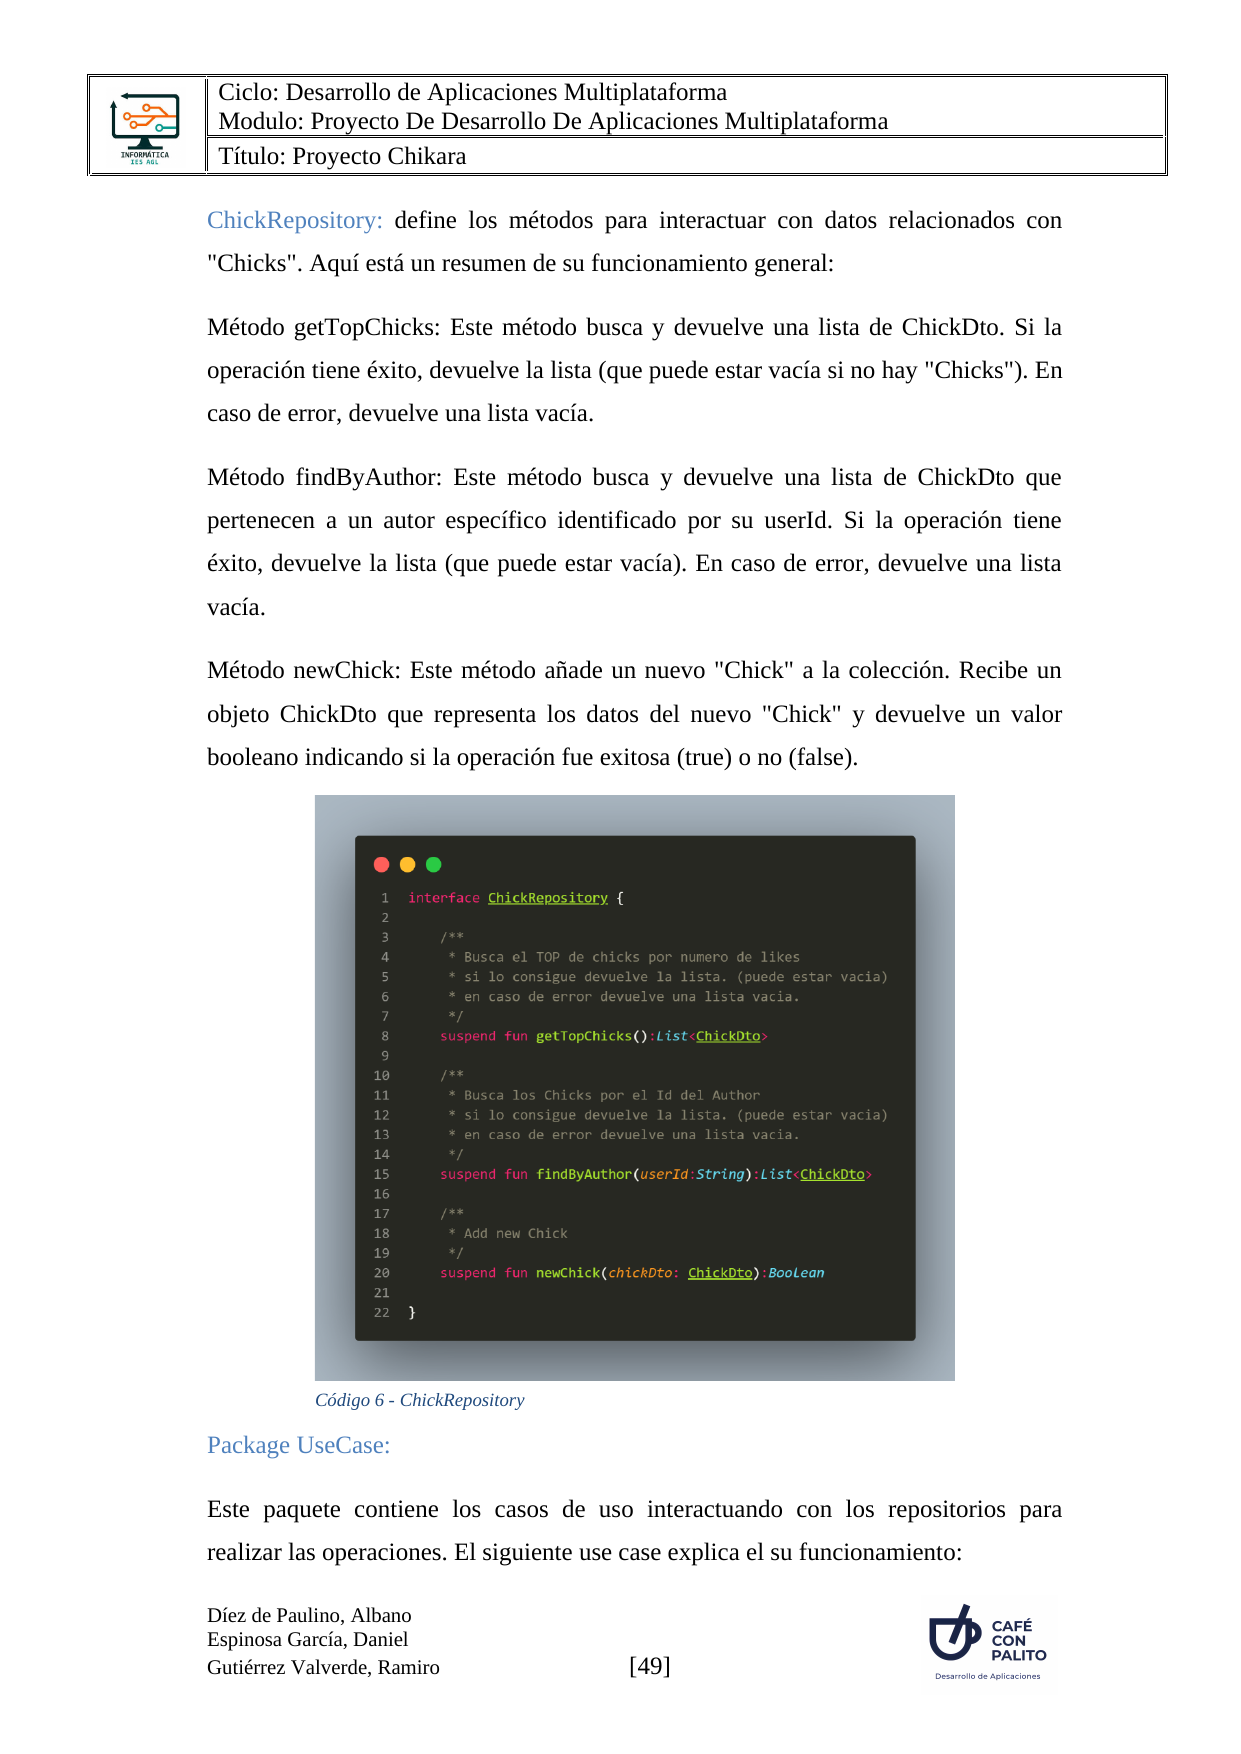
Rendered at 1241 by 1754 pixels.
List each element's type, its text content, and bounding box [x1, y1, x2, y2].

text Este paquete contiene los casos de uso interactuando con los repositorios para realizar las operaciones. El siguiente use case explica el su funcionamiento: [207, 1494, 1063, 1566]
text Método newChick: Este método añade un nuevo "Chick" a la colección. Recibe un objeto ChickDto que representa los datos del nuevo "Chick" y devuelve un valor booleano indicando si la operación fue exitosa (true) o no (false). [207, 656, 1063, 771]
picture [106, 87, 186, 168]
picture [921, 1595, 1058, 1695]
text Método getTopChicks: Este método busca y devuelve una lista de ChickDto. Si la operación tiene éxito, devuelve la lista (que puede estar vacía si no hay "Chicks"). En caso de error, devuelve una lista vacía. [207, 312, 1063, 427]
text Método findByAuthor: Este método busca y devuelve una lista de ChickDto que pertenecen a un autor específico identificado por su userId. Si la operación tiene éxito, devuelve la lista (que puede estar vacía). En caso de error, devuelve una lista vacía. [207, 462, 1063, 620]
text ChickRepository: define los métodos para interactuar con datos relacionados con "Chicks". Aquí está un resumen de su funcionamiento general: [207, 205, 1063, 277]
picture [314, 795, 955, 1381]
